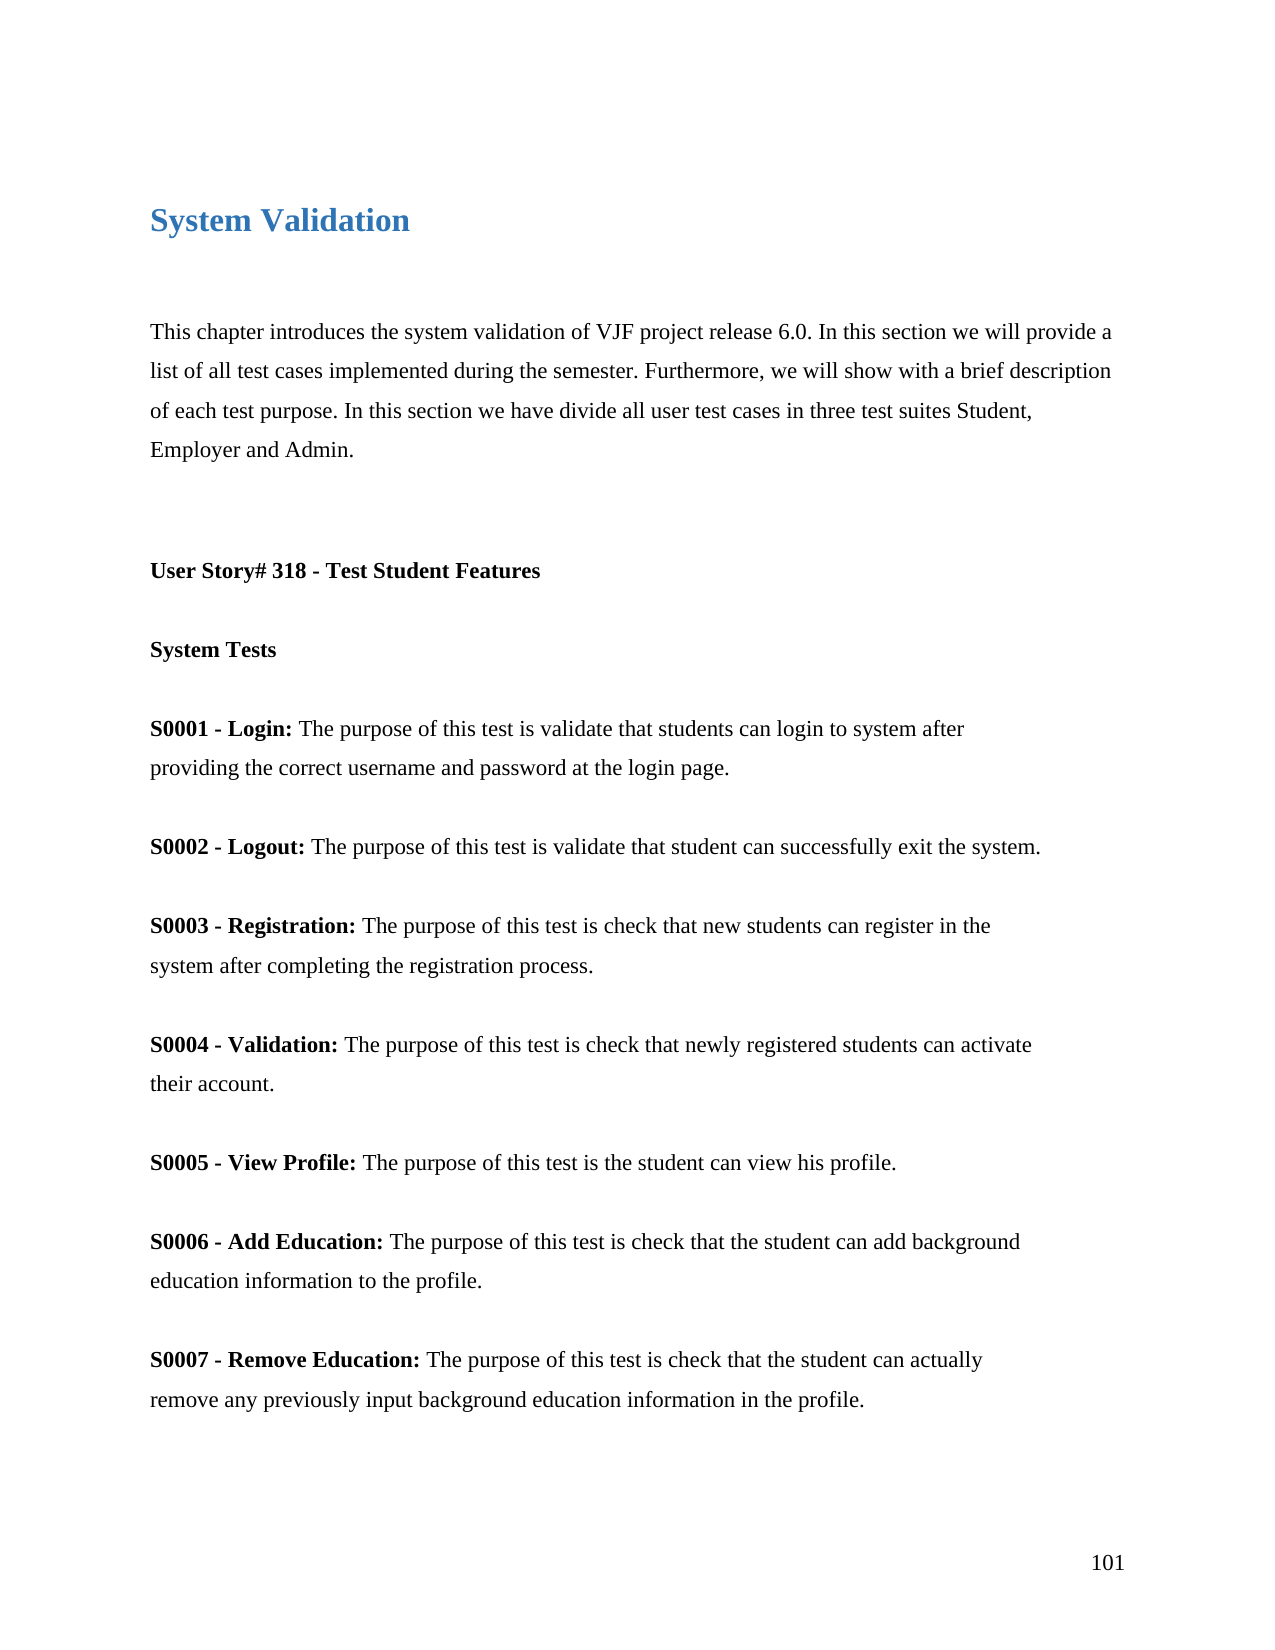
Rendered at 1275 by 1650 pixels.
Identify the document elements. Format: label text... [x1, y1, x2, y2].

text This chapter introduces the system validation of VJF project release 6.0. In this section we will provide a list of all test cases implemented during the semester. Furthermore, we will show with a brief description of each test purpose. In this section we have divide all user test cases in three test suites Student, Employer and Admin. [150, 318, 1125, 463]
subtitle System Validation [150, 200, 1125, 238]
text System Tests [150, 636, 1050, 662]
text User Story# 318 - Test Student Features [150, 557, 1125, 583]
text S0005 - View Profile: The purpose of this test is the student can view his profile. [150, 1149, 1050, 1215]
text S0006 - Add Education: The purpose of this test is check that the student can add background education information to the profile. [150, 1228, 1050, 1333]
text S0002 - Logout: The purpose of this test is validate that student can successfully exit the system. [150, 833, 1050, 899]
text S0004 - Validation: The purpose of this test is check that newly registered students can activate their account. [150, 1031, 1050, 1136]
text S0007 - Remove Education: The purpose of this test is check that the student can actually remove any previously input background education information in the profile. [150, 1346, 1050, 1452]
text S0001 - Login: The purpose of this test is validate that students can login to system after providing the correct username and password at the login page. [150, 715, 1050, 820]
text S0003 - Registration: The purpose of this test is check that new students can register in the system after completing the registration process. [150, 912, 1050, 1017]
